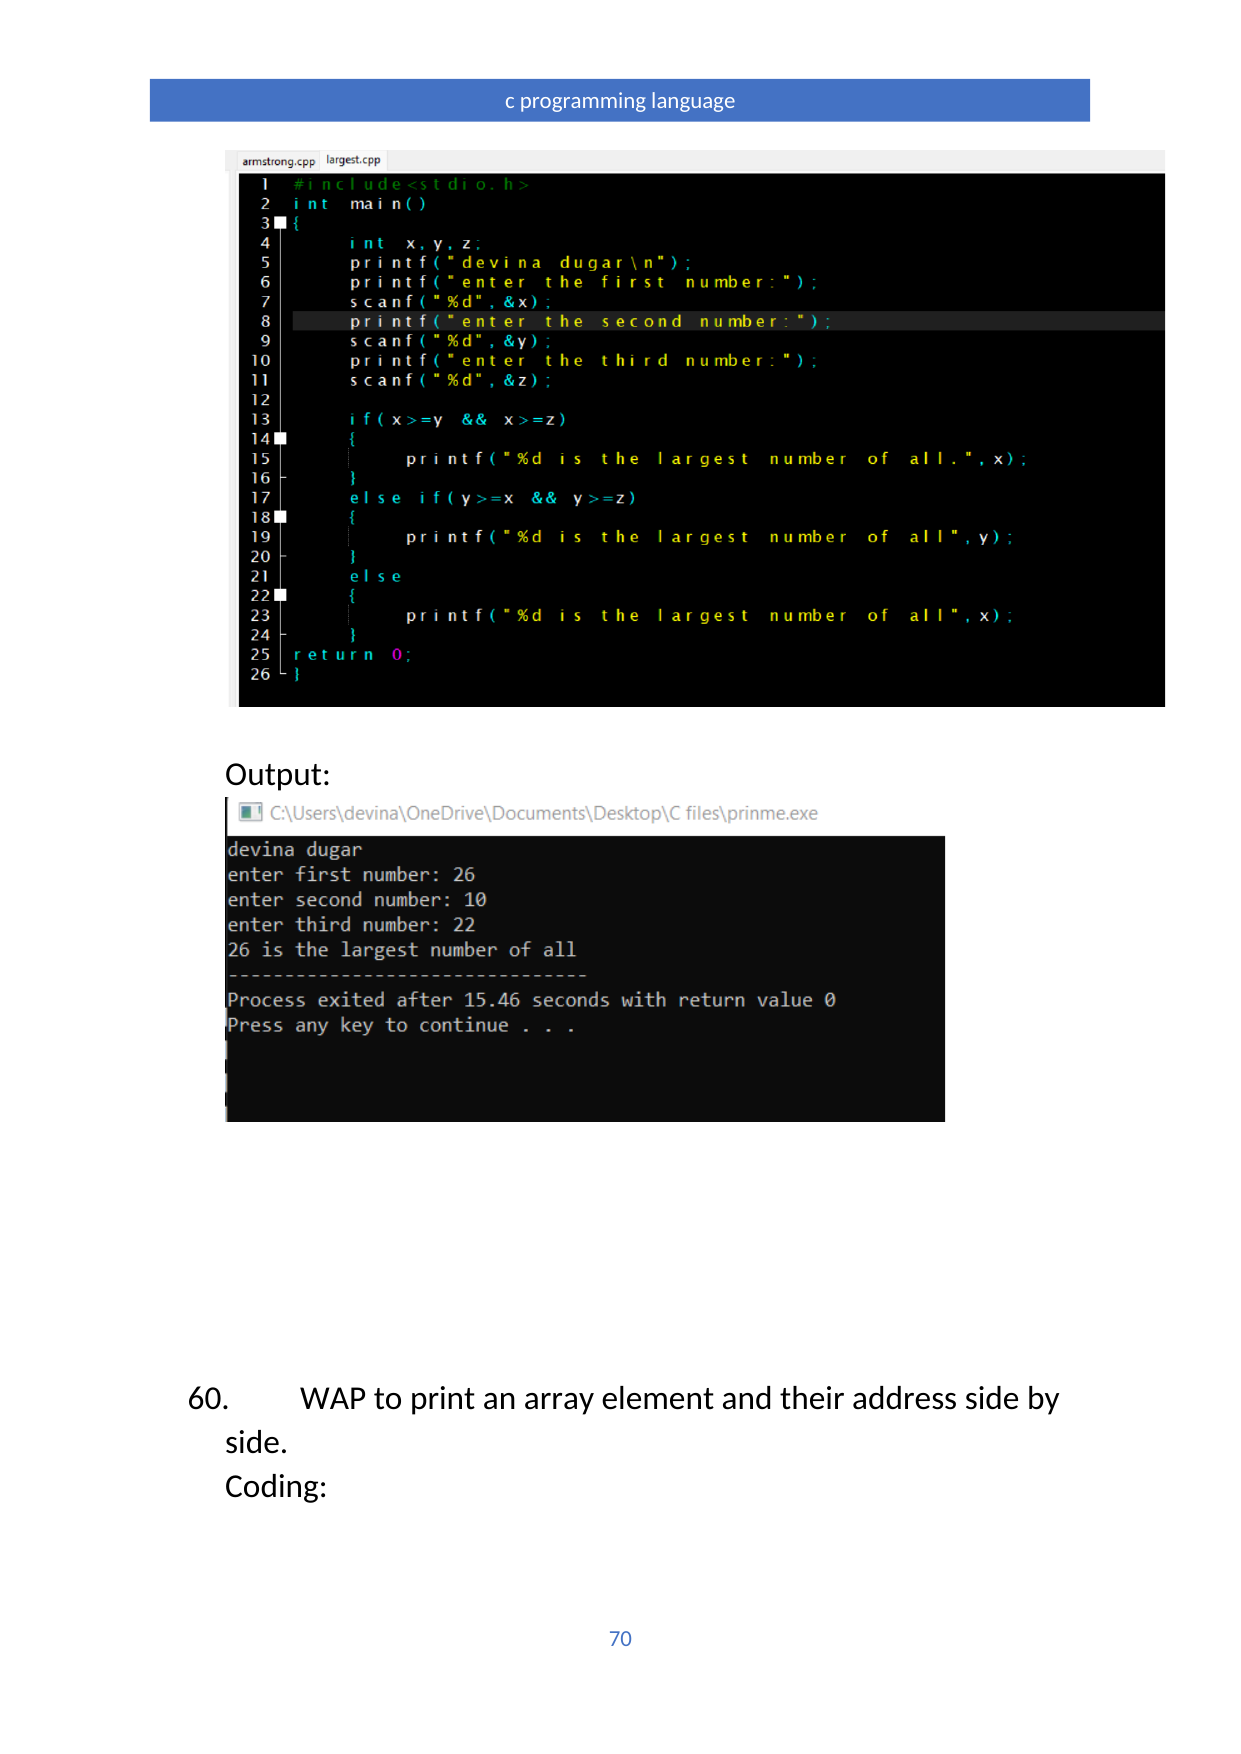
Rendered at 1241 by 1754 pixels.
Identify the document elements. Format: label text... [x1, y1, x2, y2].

picture [225, 797, 946, 1122]
list Output: [225, 753, 1090, 794]
list Coding: [225, 1465, 1090, 1506]
list WAP to print an array element and their address side by side. [187, 1377, 1090, 1462]
picture [225, 150, 1166, 707]
